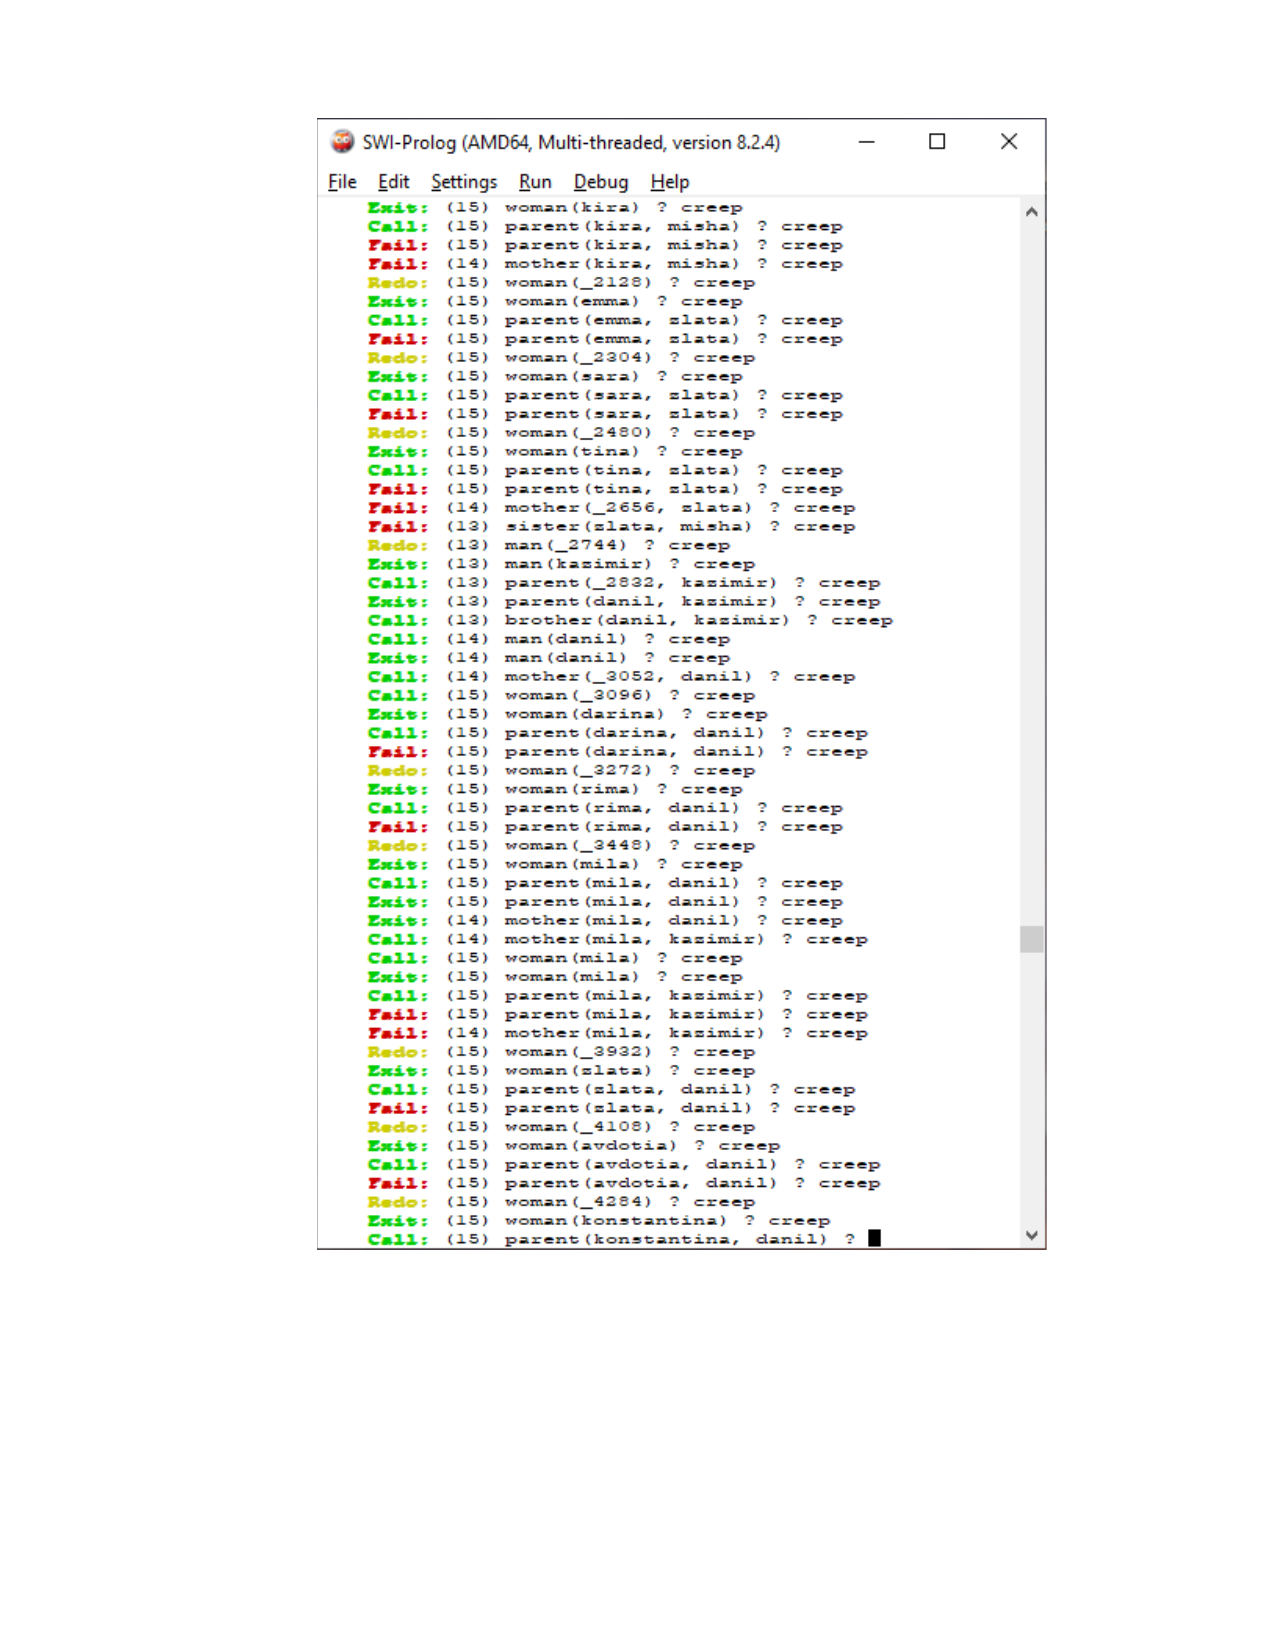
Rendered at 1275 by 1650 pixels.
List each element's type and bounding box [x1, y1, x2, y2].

picture [317, 118, 1047, 1250]
